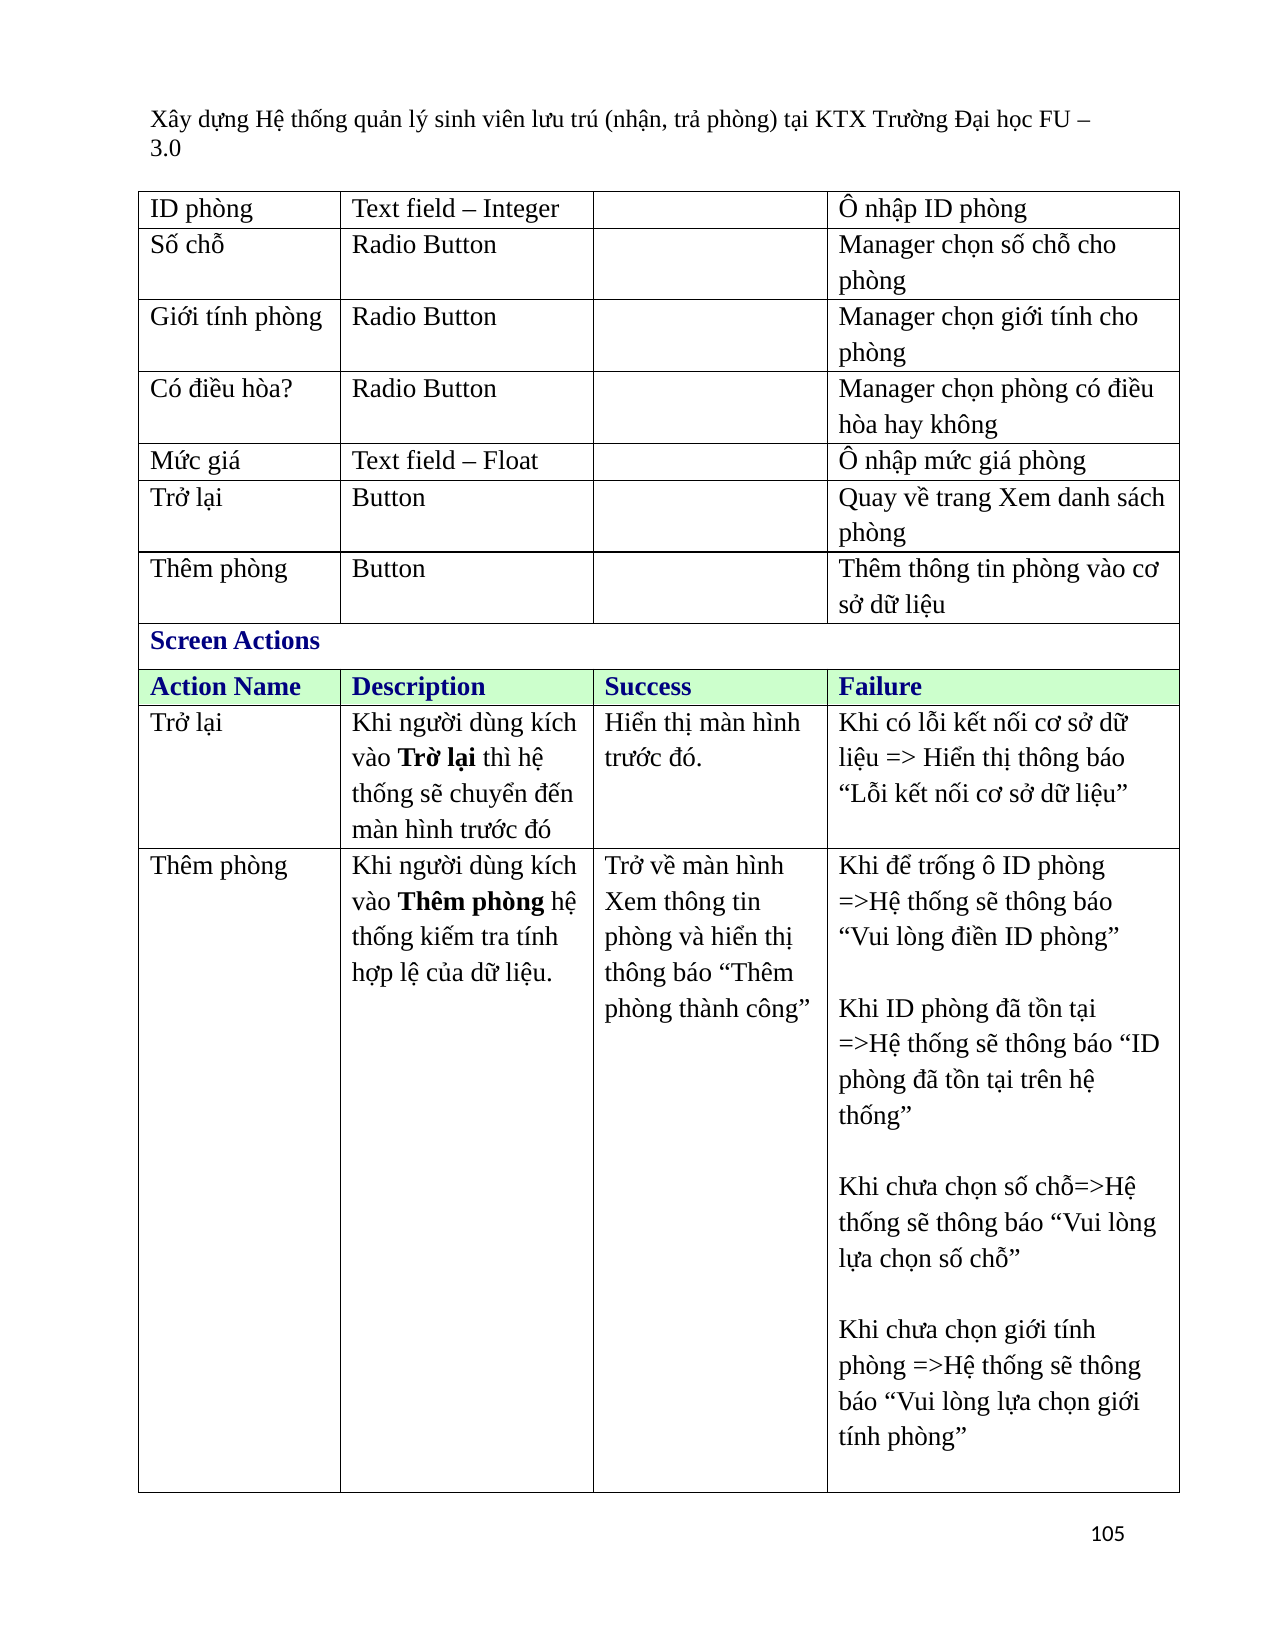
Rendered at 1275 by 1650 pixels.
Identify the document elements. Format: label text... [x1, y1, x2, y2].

table_cell Radio Button [341, 229, 593, 299]
table_cell Manager chọn phòng có điều hòa hay không [828, 372, 1179, 443]
table_cell Trở lại [139, 706, 340, 848]
table_cell Manager chọn giới tính cho phòng [828, 300, 1179, 371]
table_cell Mức giá [139, 444, 340, 480]
table_cell [594, 444, 827, 480]
table_cell [594, 553, 827, 623]
table_cell Success [594, 670, 827, 704]
table_cell ID phòng [139, 192, 340, 228]
table_cell Khi có lỗi kết nối cơ sở dữ liệu => Hiển thị thông báo “Lỗi kết nối cơ sở dữ liệu” [828, 706, 1179, 848]
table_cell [341, 849, 593, 1492]
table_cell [828, 849, 1179, 1492]
table_cell Thêm thông tin phòng vào cơ sở dữ liệu [828, 553, 1179, 623]
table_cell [594, 849, 827, 1492]
table_cell Số chỗ [139, 229, 340, 299]
table_cell Thêm phòng [139, 849, 340, 1492]
table_cell Screen Actions [139, 624, 1179, 668]
table_cell [594, 372, 827, 443]
table_cell Radio Button [341, 300, 593, 371]
table_cell Thêm phòng [139, 553, 340, 623]
table_cell Giới tính phòng [139, 300, 340, 371]
table_cell [594, 481, 827, 551]
table_cell Text field – Float [341, 444, 593, 480]
table_cell Trở lại [139, 481, 340, 551]
table_cell Hiển thị màn hình trước đó. [594, 706, 827, 848]
table_cell Text field – Integer [341, 192, 593, 228]
table_cell [594, 192, 827, 228]
table_cell Manager chọn số chỗ cho phòng [828, 229, 1179, 299]
table_cell Khi người dùng kích vào Trờ lại thì hệ thống sẽ chuyển đến màn hình trước đó [341, 706, 593, 848]
table_cell [594, 229, 827, 299]
table_cell Quay về trang Xem danh sách phòng [828, 481, 1179, 551]
table_cell Failure [828, 670, 1179, 704]
table_cell [594, 300, 827, 371]
table_cell Ô nhập mức giá phòng [828, 444, 1179, 480]
table_cell Có điều hòa? [139, 372, 340, 443]
table_cell Button [341, 553, 593, 623]
table_cell Action Name [139, 670, 340, 704]
table_cell Radio Button [341, 372, 593, 443]
table_cell Description [341, 670, 593, 704]
table_cell Ô nhập ID phòng [828, 192, 1179, 228]
table_cell Button [341, 481, 593, 551]
